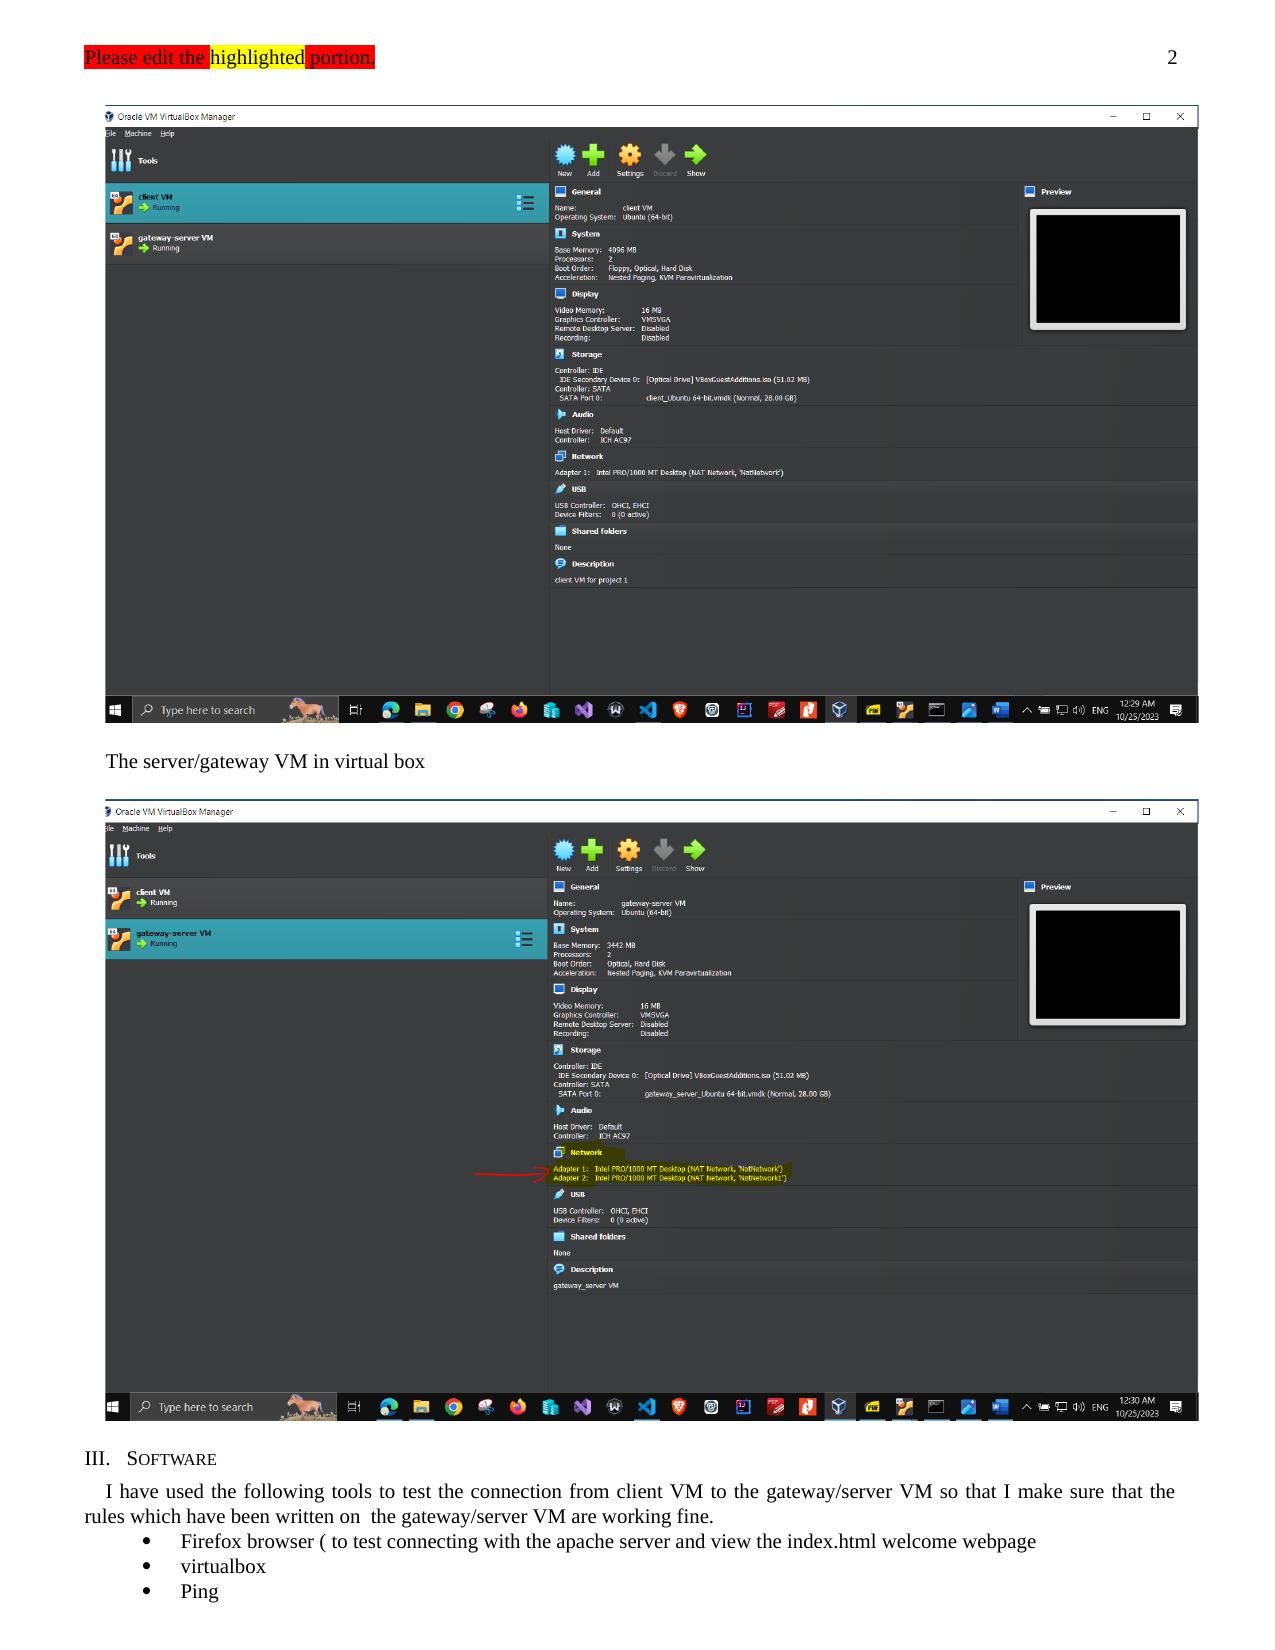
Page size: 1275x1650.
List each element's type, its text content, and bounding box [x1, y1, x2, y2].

text The server/gateway VM in virtual box [84, 749, 1177, 773]
list Firefox browser ( to test connecting with the apache server and view the index.html welcome webpage [143, 1529, 1177, 1553]
list Ping [143, 1579, 1177, 1603]
picture [105, 105, 1199, 723]
subtitle Software [84, 1446, 1177, 1470]
text I have used the following tools to test the connection from client VM to the gateway/server VM so that I make sure that the rules which have been written on the gateway/server VM are working fine. [84, 1479, 1177, 1528]
list virtualbox [143, 1554, 1177, 1578]
picture [105, 799, 1199, 1421]
